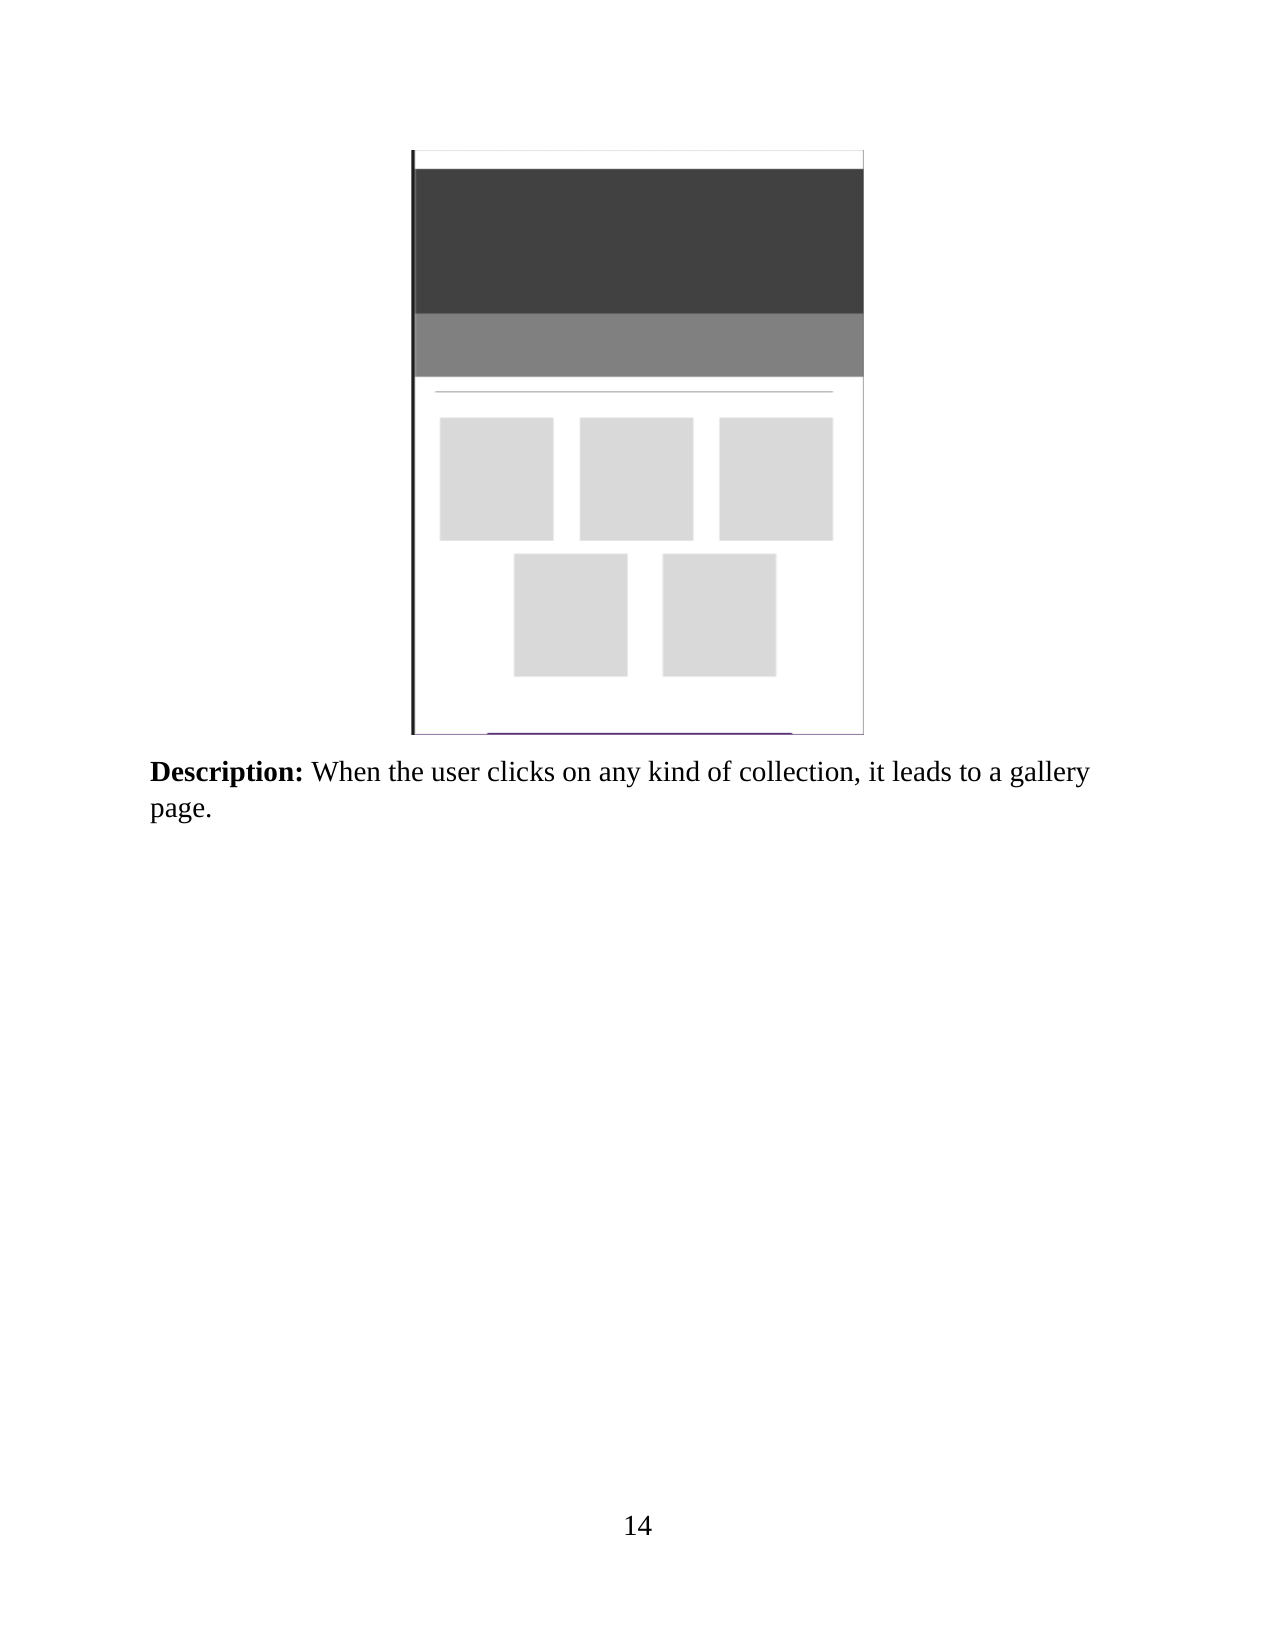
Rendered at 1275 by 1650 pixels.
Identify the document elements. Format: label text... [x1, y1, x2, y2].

text Description: When the user clicks on any kind of collection, it leads to a gallery page. [150, 754, 1125, 823]
picture [411, 150, 864, 735]
